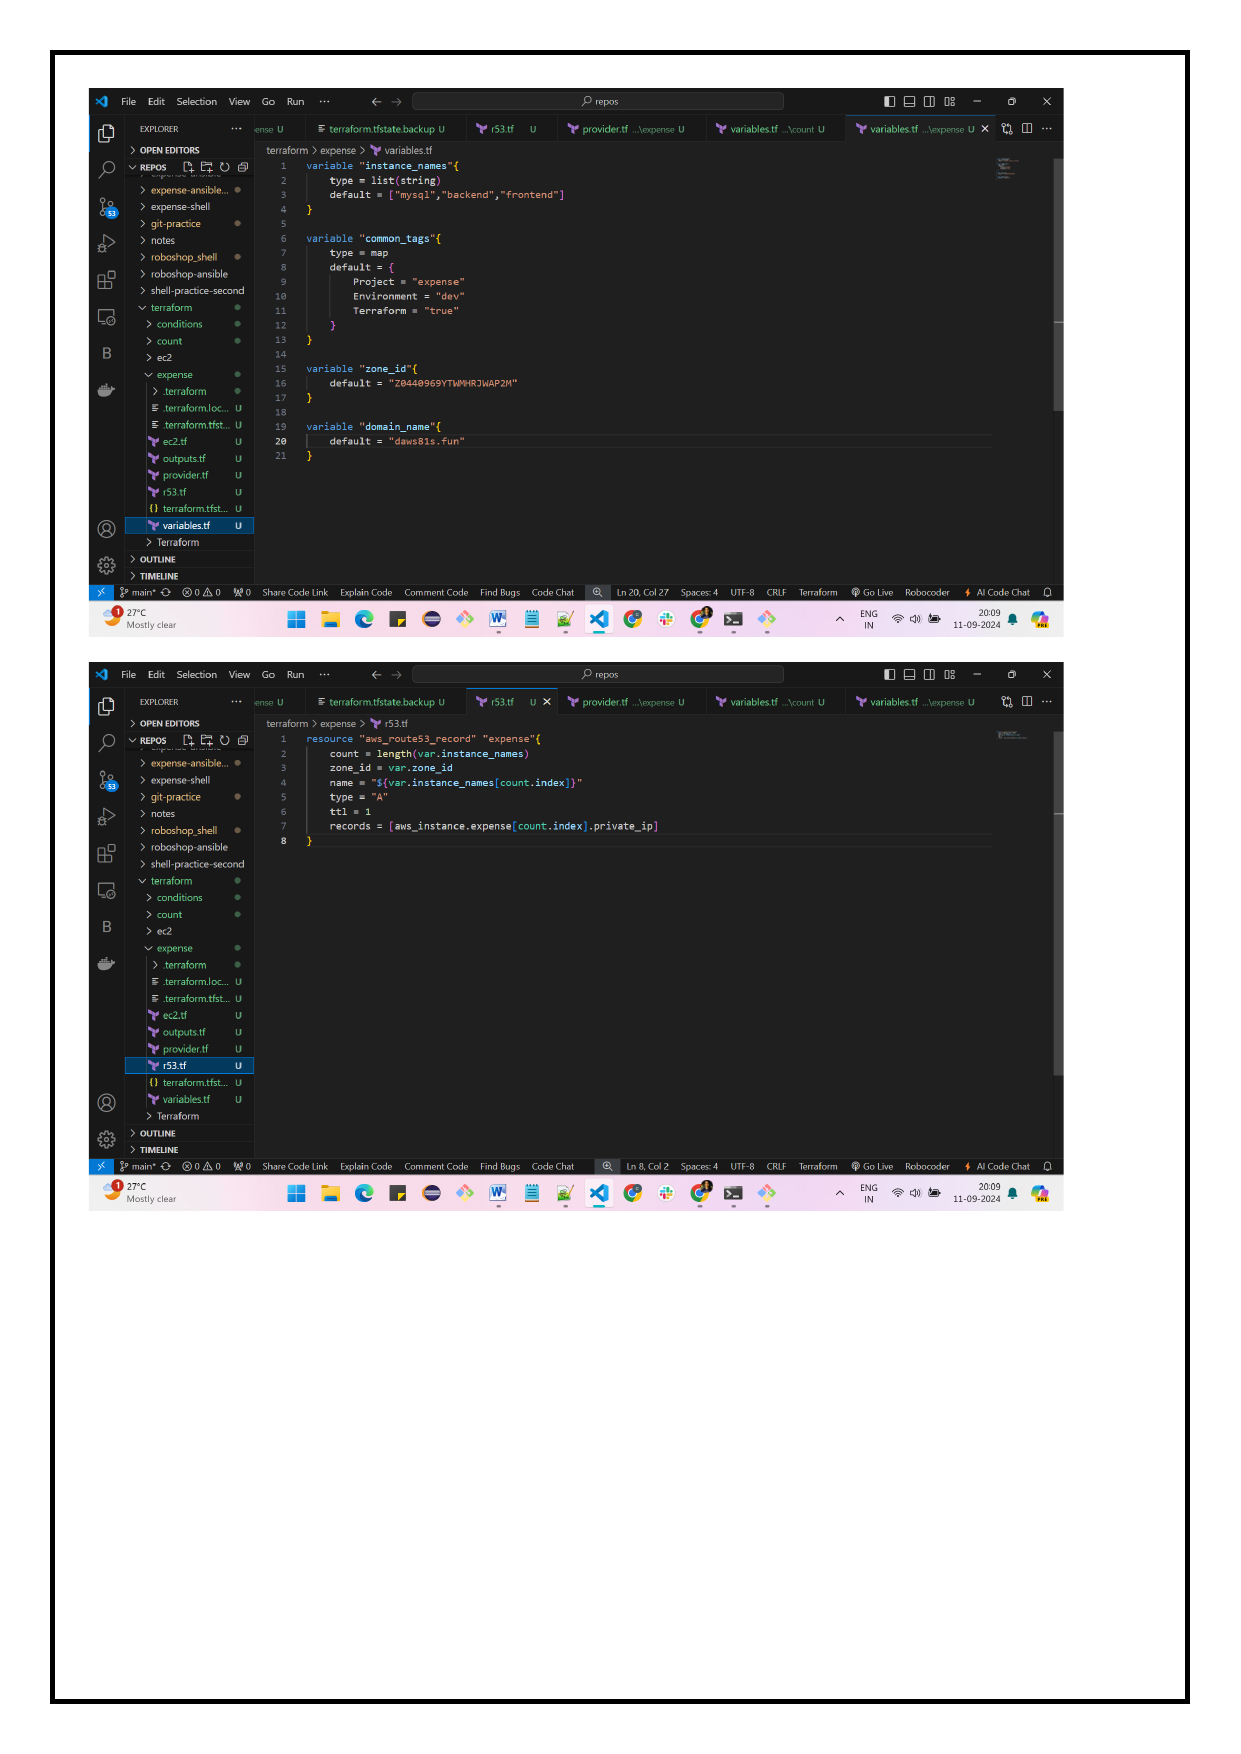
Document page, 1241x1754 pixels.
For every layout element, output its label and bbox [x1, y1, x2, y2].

picture [88, 662, 1064, 1211]
picture [88, 88, 1064, 637]
